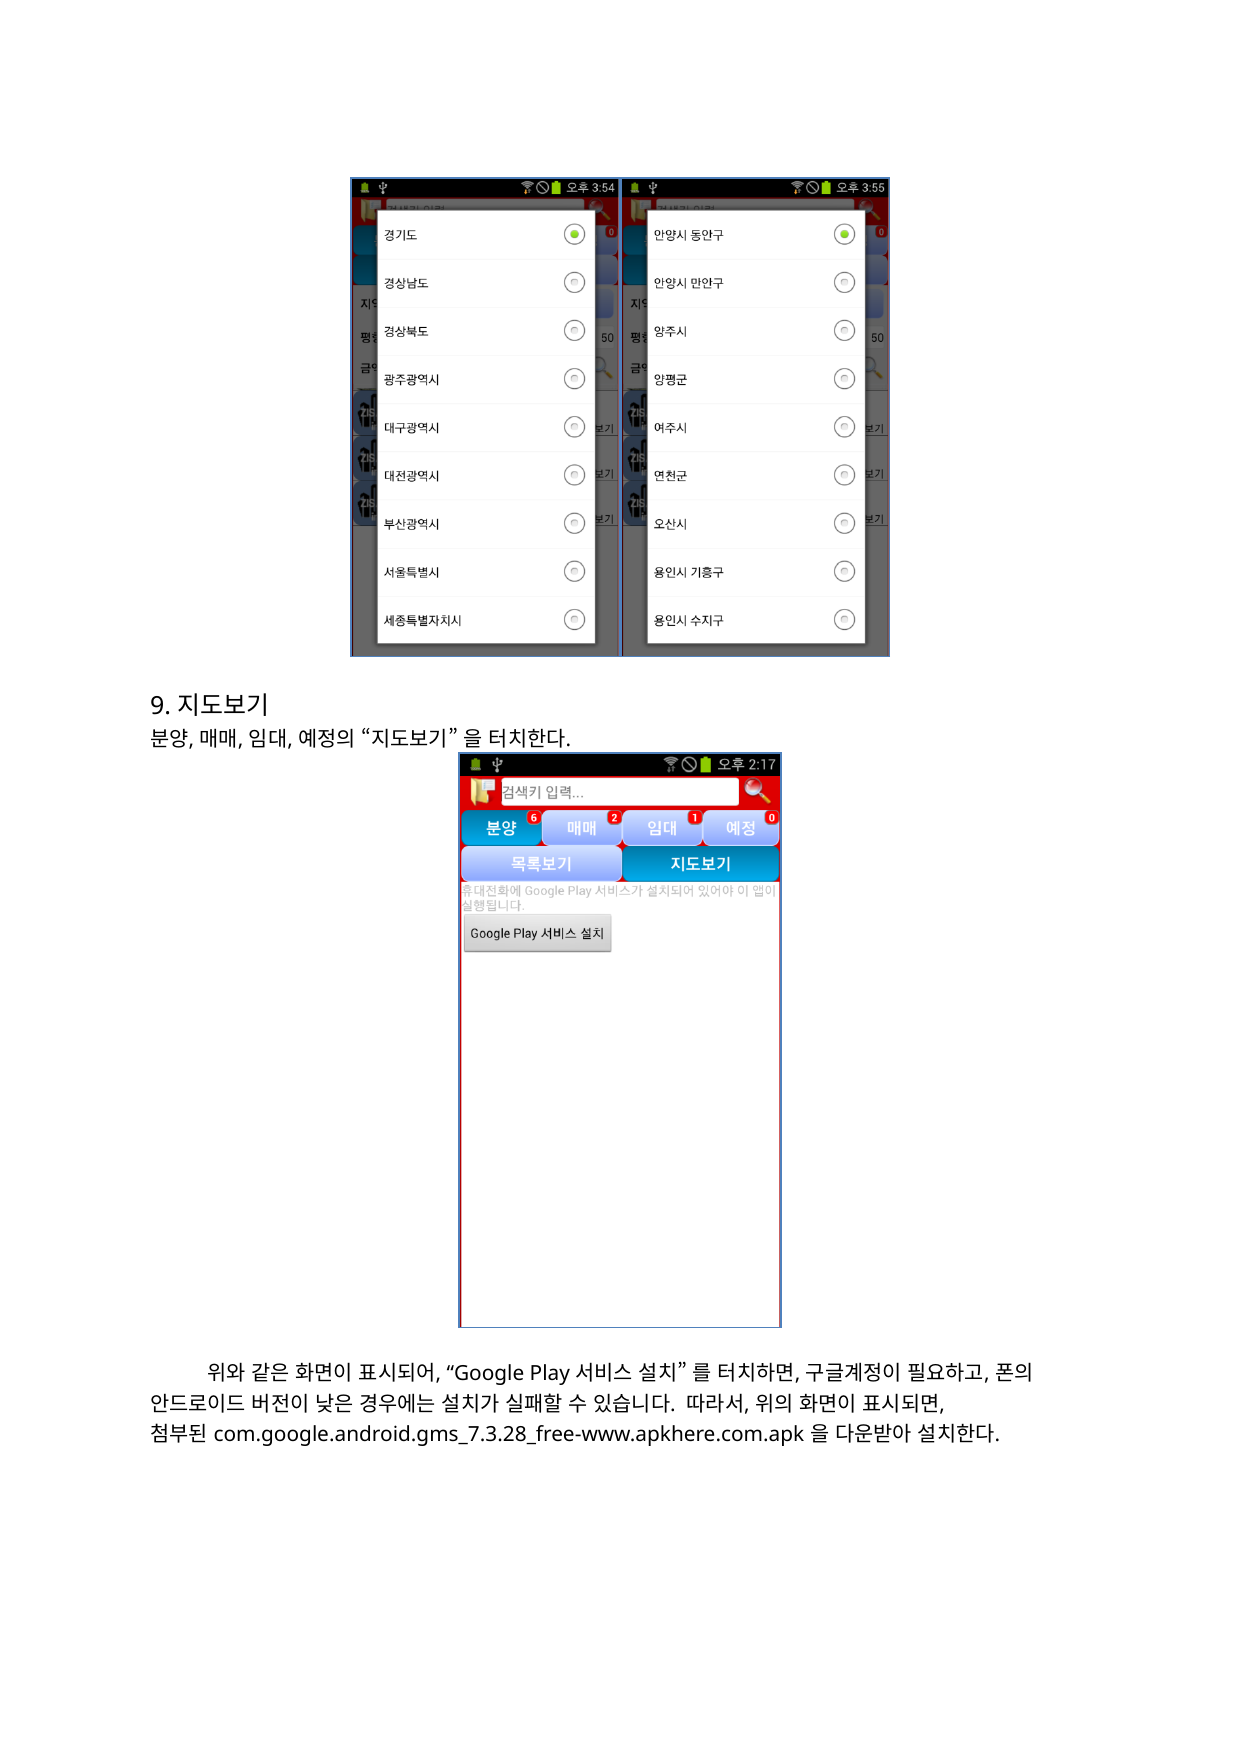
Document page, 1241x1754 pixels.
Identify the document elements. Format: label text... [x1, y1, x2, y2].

text 분양, 매매, 임대, 예정의 “지도보기” 을 터치한다. [150, 722, 1090, 752]
text 첨부된 com.google.android.gms_7.3.28_free-www.apkhere.com.apk 을 다운받아 설치한다. [150, 1417, 1090, 1448]
picture [460, 754, 780, 1327]
text 위와 같은 화면이 표시되어, “Google Play 서비스 설치” 를 터치하면, 구글계정이 필요하고, 폰의 [150, 1357, 1090, 1387]
picture [704, 858, 713, 869]
picture [689, 864, 697, 869]
text 안드로이드 버전이 낮은 경우에는 설치가 실패할 수 있습니다. 따라서, 위의 화면이 표시되면, [150, 1387, 1090, 1417]
picture [622, 179, 889, 656]
picture [352, 179, 619, 656]
picture [673, 858, 679, 865]
text 9. 지도보기 [150, 686, 1090, 722]
